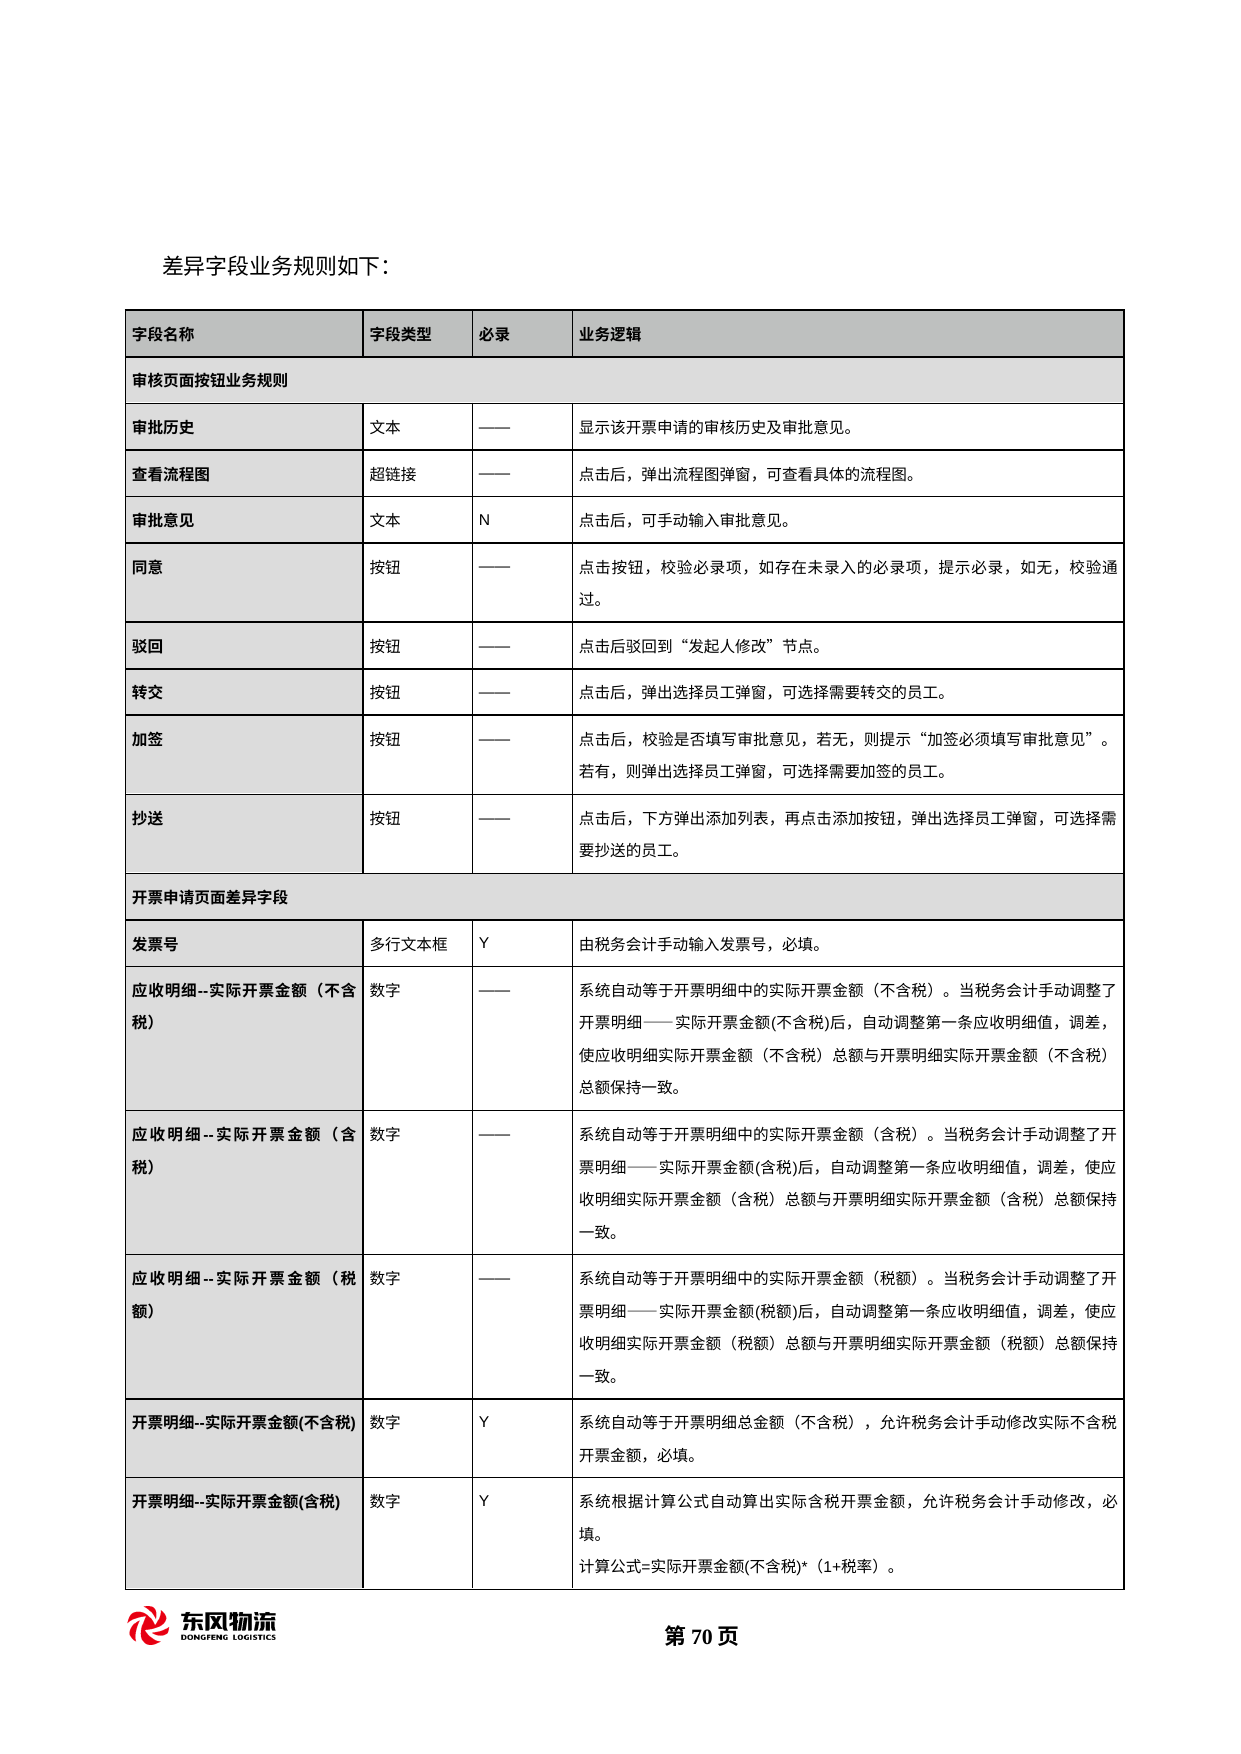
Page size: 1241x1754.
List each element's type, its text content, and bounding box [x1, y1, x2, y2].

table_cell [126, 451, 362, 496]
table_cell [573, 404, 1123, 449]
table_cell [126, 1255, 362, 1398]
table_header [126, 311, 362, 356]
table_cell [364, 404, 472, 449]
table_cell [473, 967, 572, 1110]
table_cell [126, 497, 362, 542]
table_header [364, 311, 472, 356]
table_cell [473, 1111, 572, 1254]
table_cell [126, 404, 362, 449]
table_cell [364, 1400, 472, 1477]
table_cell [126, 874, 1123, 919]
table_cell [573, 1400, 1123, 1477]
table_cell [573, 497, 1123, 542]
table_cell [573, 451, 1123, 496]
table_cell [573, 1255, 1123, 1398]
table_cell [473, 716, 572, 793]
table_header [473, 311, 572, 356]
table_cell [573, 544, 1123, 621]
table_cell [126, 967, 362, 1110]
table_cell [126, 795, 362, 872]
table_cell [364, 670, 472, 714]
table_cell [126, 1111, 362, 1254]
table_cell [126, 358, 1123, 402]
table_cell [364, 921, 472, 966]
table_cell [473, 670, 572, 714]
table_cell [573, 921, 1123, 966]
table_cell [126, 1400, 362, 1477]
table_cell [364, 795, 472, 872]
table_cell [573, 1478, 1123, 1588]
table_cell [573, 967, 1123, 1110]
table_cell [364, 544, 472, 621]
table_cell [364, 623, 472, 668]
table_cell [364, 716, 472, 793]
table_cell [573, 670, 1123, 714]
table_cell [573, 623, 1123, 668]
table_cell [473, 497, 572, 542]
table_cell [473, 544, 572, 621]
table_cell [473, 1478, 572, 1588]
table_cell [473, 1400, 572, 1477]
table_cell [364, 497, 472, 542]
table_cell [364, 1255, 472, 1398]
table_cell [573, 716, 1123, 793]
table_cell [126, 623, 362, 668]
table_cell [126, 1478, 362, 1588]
picture [127, 1606, 276, 1645]
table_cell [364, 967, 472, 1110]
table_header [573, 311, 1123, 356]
text 差异字段业务规则如下： [162, 248, 1122, 281]
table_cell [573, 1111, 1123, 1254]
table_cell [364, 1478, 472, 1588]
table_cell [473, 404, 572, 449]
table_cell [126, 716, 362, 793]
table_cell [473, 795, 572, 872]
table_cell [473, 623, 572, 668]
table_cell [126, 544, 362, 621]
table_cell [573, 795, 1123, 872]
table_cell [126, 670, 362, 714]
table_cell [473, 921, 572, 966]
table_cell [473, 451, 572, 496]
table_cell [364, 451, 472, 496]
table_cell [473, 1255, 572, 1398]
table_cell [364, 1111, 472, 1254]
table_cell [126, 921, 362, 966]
